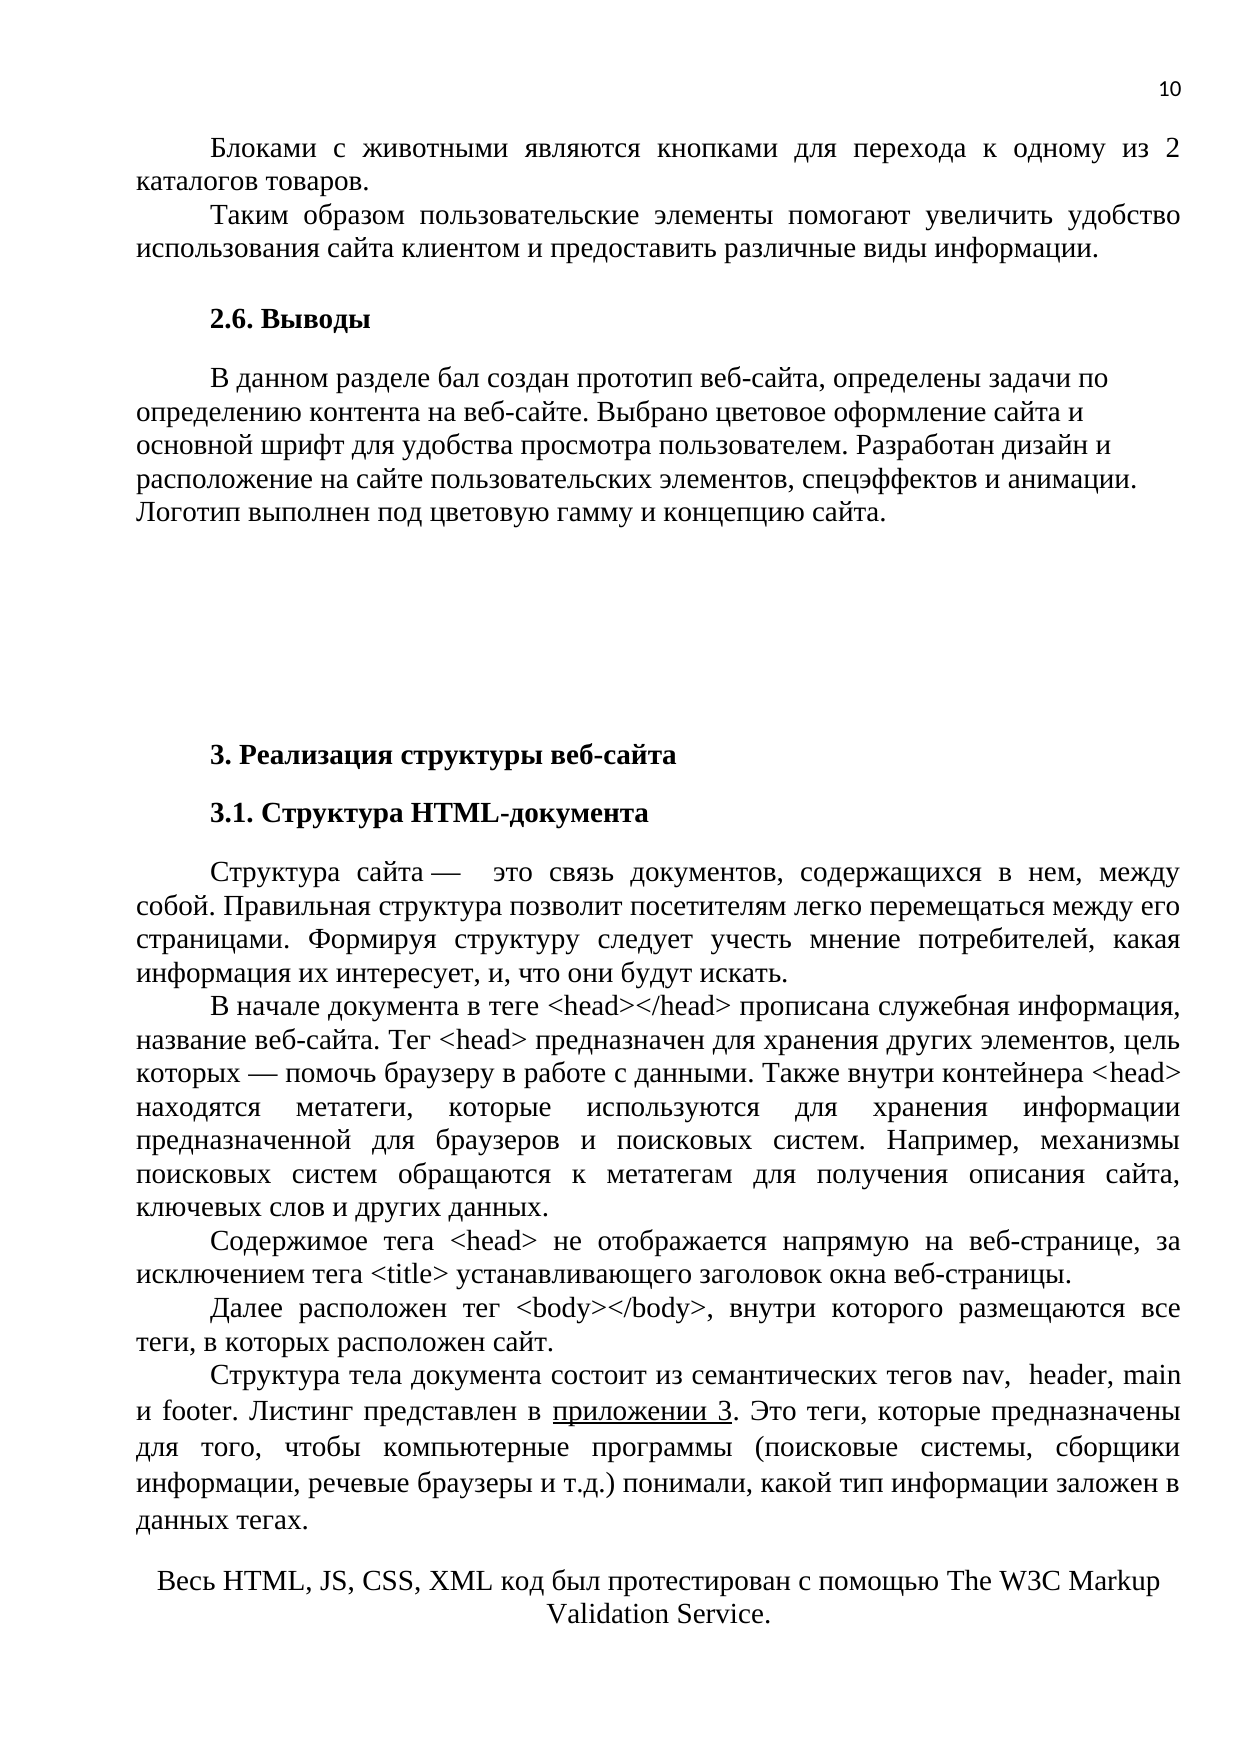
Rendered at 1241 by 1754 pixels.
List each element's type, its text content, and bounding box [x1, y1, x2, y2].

text Далее расположен тег <body></body>, внутри которого размещаются все теги, в которых расположен сайт. [136, 1290, 1181, 1357]
text 3.1. Структура HTML-документа [136, 796, 1181, 829]
text В начале документа в теге <head></head> прописана служебная информация, название веб-сайта. Тег <head> предназначен для хранения других элементов, цель которых — помочь браузеру в работе с данными. Также внутри контейнера <head> находятся метатеги, которые используются для хранения информации предназначенной для браузеров и поисковых систем. Например, механизмы поисковых систем обращаются к метатегам для получения описания сайта, ключевых слов и других данных. [136, 988, 1181, 1223]
text Весь HTML, JS, CSS, XML код был протестирован с помощью The W3C Markup Validation Service. [136, 1563, 1181, 1630]
text 2.6. Выводы [136, 302, 1181, 335]
text В данном разделе бал создан прототип веб-сайта, определены задачи по определению контента на веб-сайте. Выбрано цветовое оформление сайта и основной шрифт для удобства просмотра пользователем. Разработан дизайн и расположение на сайте пользовательских элементов, спецэффектов и анимации. Логотип выполнен под цветовую гамму и концепцию сайта. [136, 360, 1181, 528]
text Структура сайта — это связь документов, содержащихся в нем, между собой. Правильная структура позволит посетителям легко перемещаться между его страницами. Формируя структуру следует учесть мнение потребителей, какая информация их интересует, и, что они будут искать. [136, 854, 1181, 988]
text Блоками с животными являются кнопками для перехода к одному из 2 каталогов товаров. [136, 130, 1181, 197]
text Таким образом пользовательские элементы помогают увеличить удобство использования сайта клиентом и предоставить различные виды информации. [136, 197, 1181, 264]
text 3. Реализация структуры веб-сайта [136, 737, 1181, 771]
text Содержимое тега <head> не отображается напрямую на веб-странице, за исключением тега <title> устанавливающего заголовок окна веб-страницы. [136, 1223, 1181, 1290]
text Структура тела документа состоит из семантических тегов nav, header, main и footer. Листинг представлен в приложении 3. Это теги, которые предназначены для того, чтобы компьютерные программы (поисковые системы, сборщики информации, речевые браузеры и т.д.) понимали, какой тип информации заложен в данных тегах. [136, 1357, 1181, 1535]
